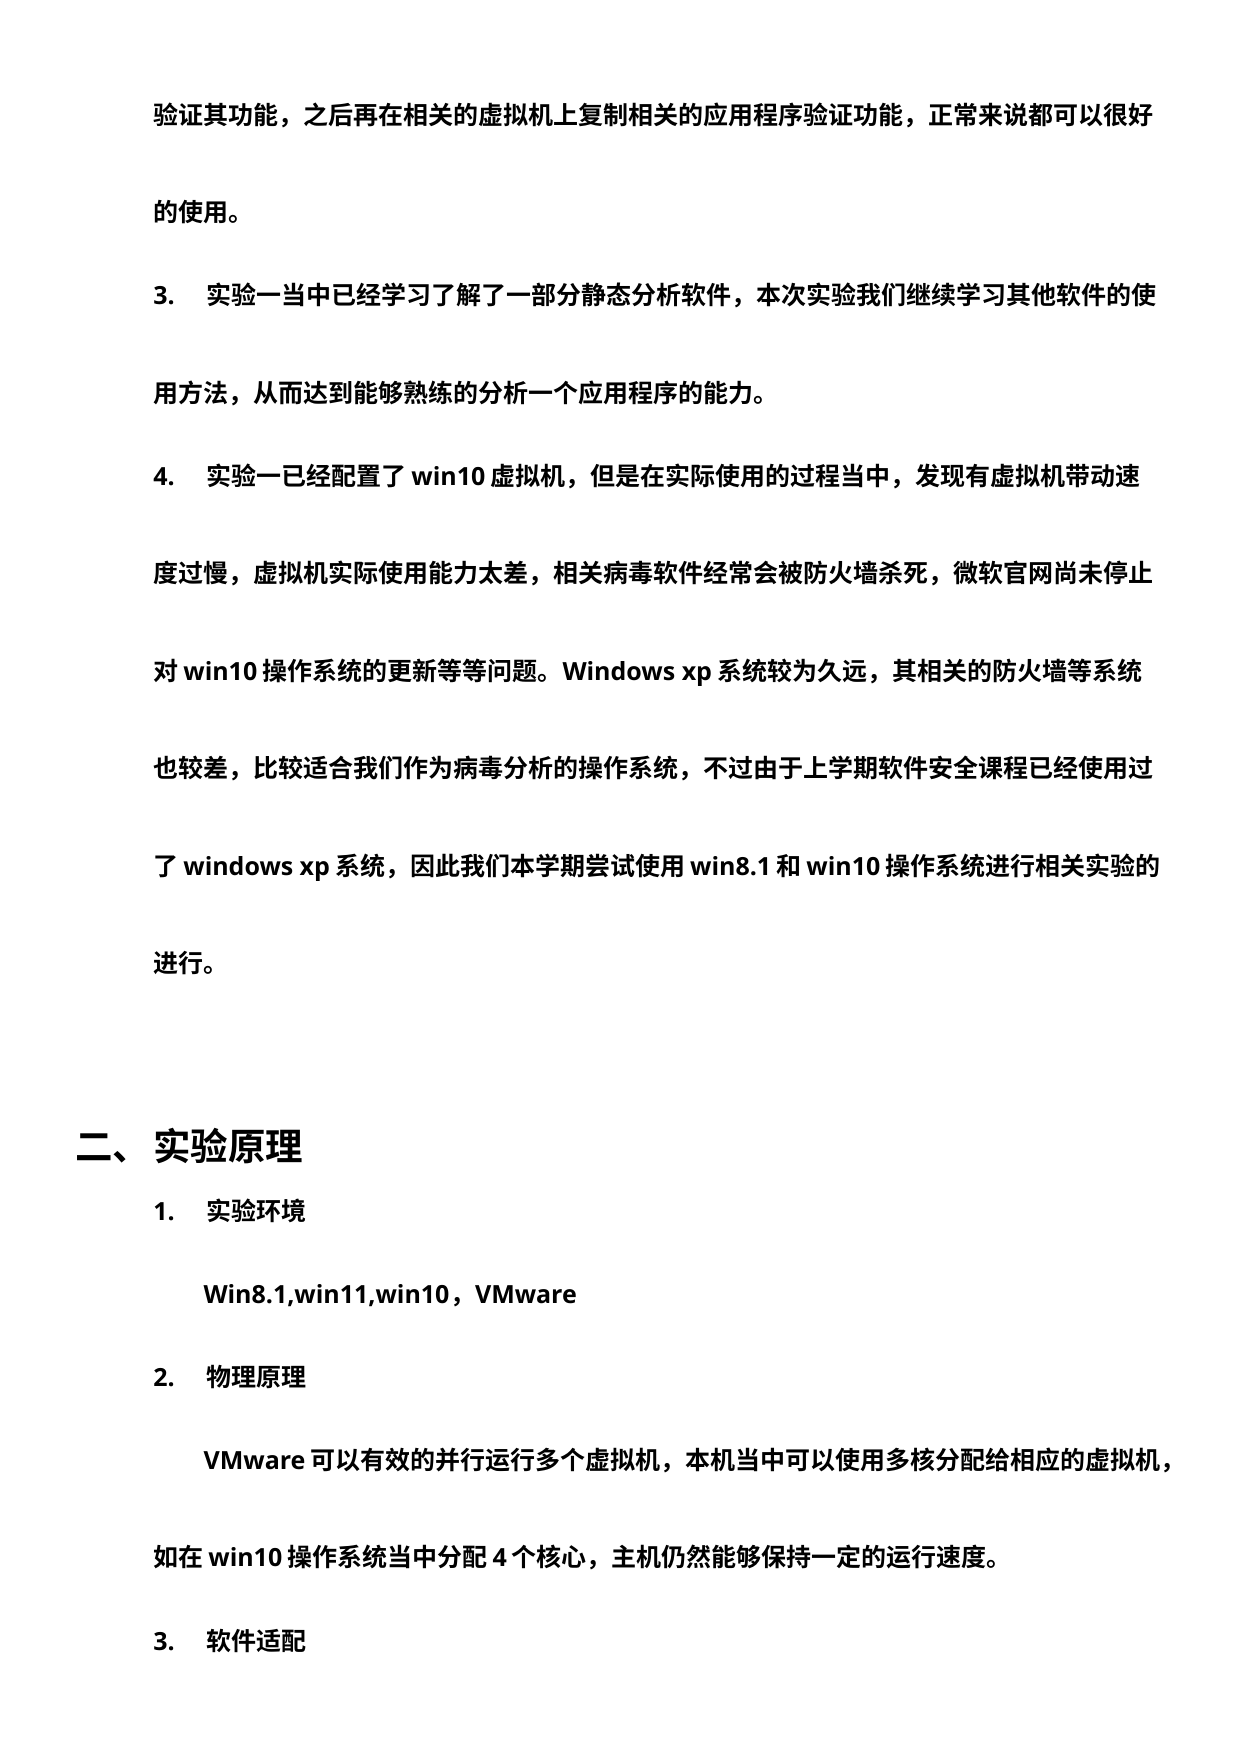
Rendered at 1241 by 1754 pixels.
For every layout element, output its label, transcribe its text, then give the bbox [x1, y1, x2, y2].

list 实验一已经配置了win10虚拟机，但是在实际使用的过程当中，发现有虚拟机带动速度过慢，虚拟机实际使用能力太差，相关病毒软件经常会被防火墙杀死，微软官网尚未停止对win10操作系统的更新等等问题。Windows xp系统较为久远，其相关的防火墙等系统也较差，比较适合我们作为病毒分析的操作系统，不过由于上学期软件安全课程已经使用过了windows xp系统，因此我们本学期尝试使用win8.1和win10操作系统进行相关实验的进行。 [153, 442, 1165, 994]
list 实验一当中已经学习了解了一部分静态分析软件，本次实验我们继续学习其他软件的使用方法，从而达到能够熟练的分析一个应用程序的能力。 [153, 261, 1165, 424]
list 实验原理 [75, 1112, 1165, 1177]
list Win8.1,win11,win10，VMware [153, 1260, 1165, 1325]
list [153, 81, 1165, 243]
list 物理原理 [153, 1343, 1165, 1408]
list 软件适配 [153, 1607, 1165, 1672]
list VMware可以有效的并行运行多个虚拟机，本机当中可以使用多核分配给相应的虚拟机，如在win10操作系统当中分配4个核心，主机仍然能够保持一定的运行速度。 [153, 1426, 1165, 1588]
list 实验环境 [153, 1177, 1165, 1242]
